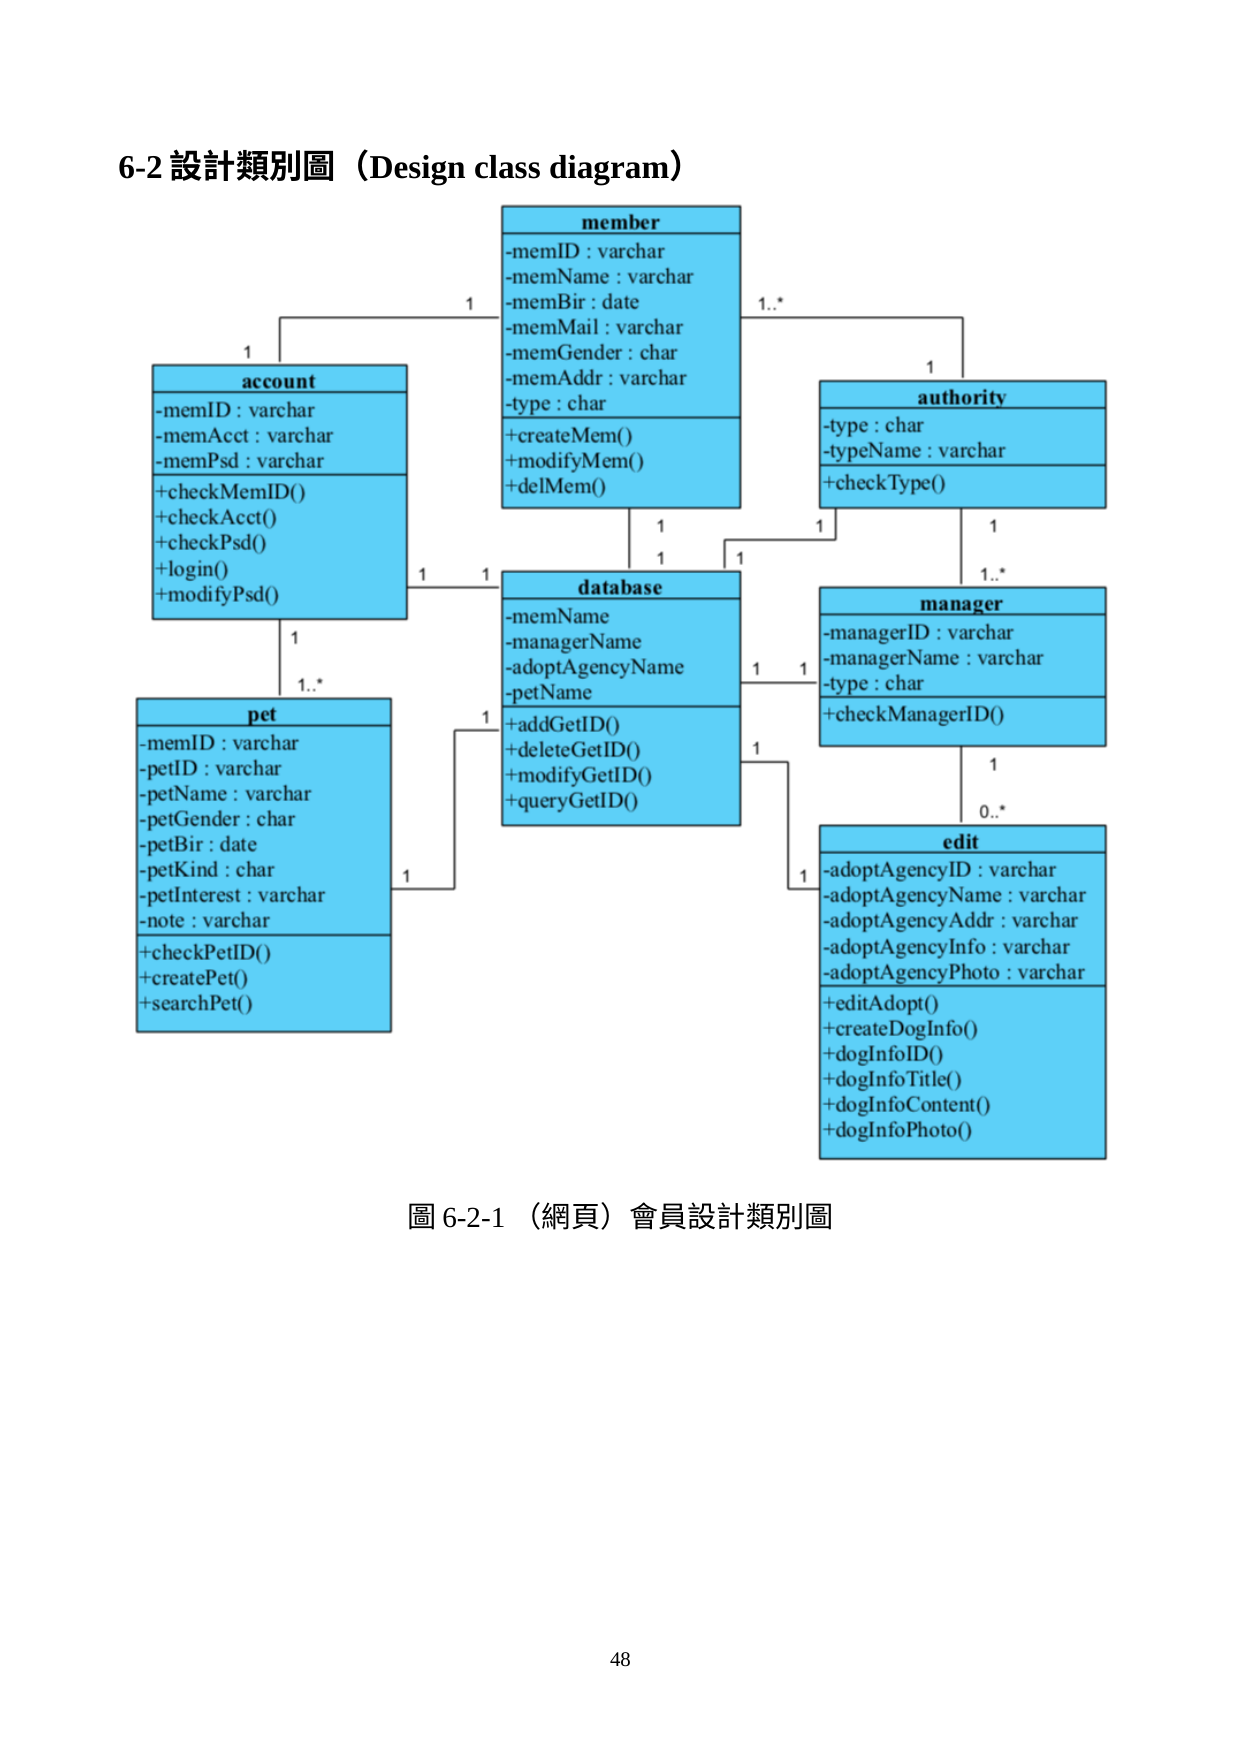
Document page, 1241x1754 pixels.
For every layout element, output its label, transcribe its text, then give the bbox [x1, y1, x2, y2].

subtitle 圖6-2-1 （網頁）會員設計類別圖 [118, 1177, 1122, 1252]
subtitle 6-2設計類別圖（Design class diagram） [118, 127, 1122, 202]
picture [118, 202, 1123, 1173]
